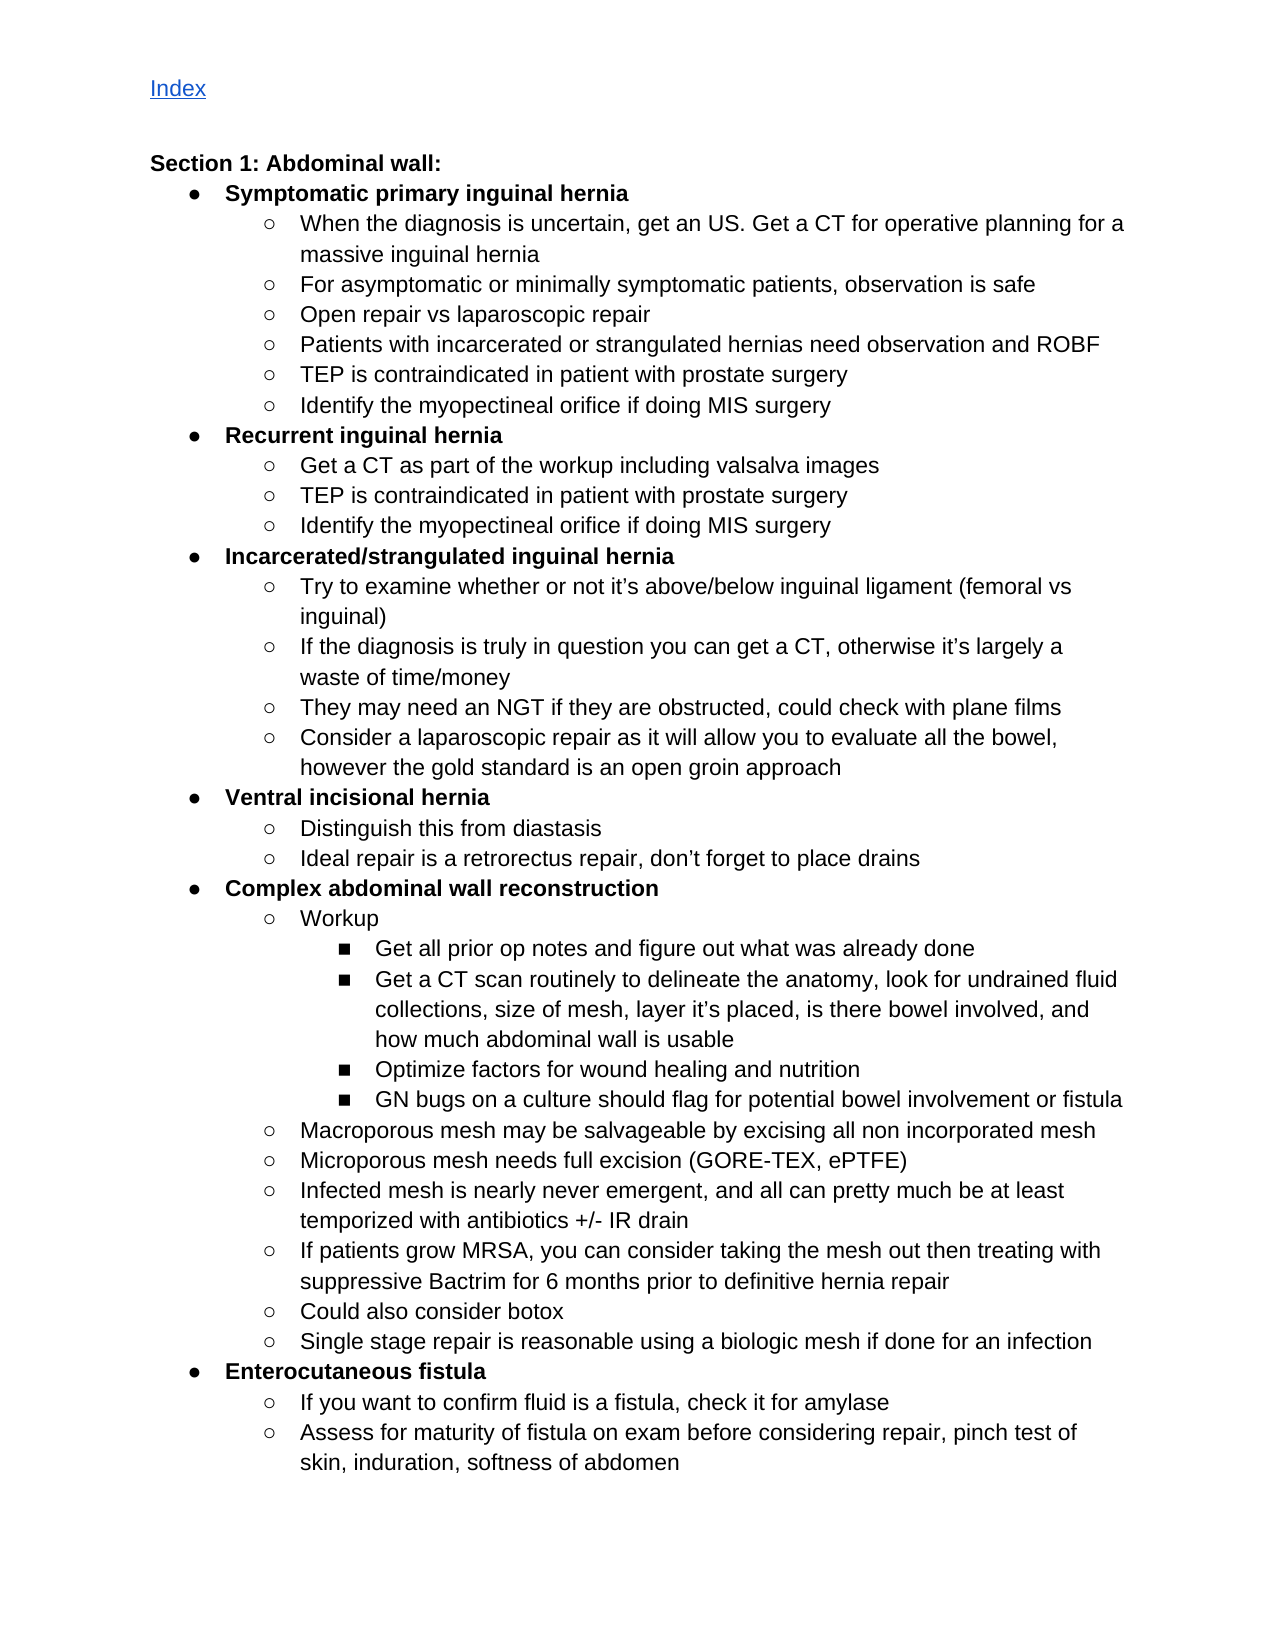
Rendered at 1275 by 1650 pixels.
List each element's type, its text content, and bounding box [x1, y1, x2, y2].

list GN bugs on a culture should flag for potential bowel involvement or fistula [337, 1086, 1125, 1113]
list Incarcerated/strangulated inguinal hernia [187, 543, 1125, 569]
list Identify the myopectineal orifice if doing MIS surgery [262, 512, 1125, 539]
text Section 1: Abdominal wall: [150, 150, 1125, 176]
list They may need an NGT if they are obstructed, could check with plane films [262, 694, 1125, 720]
list If the diagnosis is truly in question you can get a CT, otherwise it’s largely a waste of time/money [262, 633, 1125, 690]
list Microporous mesh needs full excision (GORE-TEX, ePTFE) [262, 1147, 1125, 1173]
list Complex abdominal wall reconstruction [187, 875, 1125, 901]
list Open repair vs laparoscopic repair [262, 301, 1125, 327]
list Try to examine whether or not it’s above/below inguinal ligament (femoral vs inguinal) [262, 573, 1125, 629]
list Macroporous mesh may be salvageable by excising all non incorporated mesh [262, 1117, 1125, 1143]
list Infected mesh is nearly never emergent, and all can pretty much be at least temporized with antibiotics +/- IR drain [262, 1177, 1125, 1234]
list If patients grow MRSA, you can consider taking the mesh out then treating with suppressive Bactrim for 6 months prior to definitive hernia repair [262, 1237, 1125, 1294]
list Patients with incarcerated or strangulated hernias need observation and ROBF [262, 331, 1125, 358]
list Enterocutaneous fistula [187, 1358, 1125, 1385]
list Could also consider botox [262, 1298, 1125, 1324]
list Ventral incisional hernia [187, 784, 1125, 811]
list Optimize factors for wound healing and nutrition [337, 1056, 1125, 1083]
list For asymptomatic or minimally symptomatic patients, observation is safe [262, 271, 1125, 297]
list Get all prior op notes and figure out what was already done [337, 935, 1125, 962]
list Recurrent inguinal hernia [187, 422, 1125, 448]
list TEP is contraindicated in patient with prostate surgery [262, 482, 1125, 509]
list Distinguish this from diastasis [262, 814, 1125, 841]
list When the diagnosis is uncertain, get an US. Get a CT for operative planning for a massive inguinal hernia [262, 210, 1125, 267]
list Identify the myopectineal orifice if doing MIS surgery [262, 392, 1125, 418]
list Single stage repair is reasonable using a biologic mesh if done for an infection [262, 1328, 1125, 1354]
list Get a CT as part of the workup including valsalva images [262, 452, 1125, 478]
list Assess for maturity of fistula on exam before considering repair, pinch test of skin, induration, softness of abdomen [262, 1419, 1125, 1475]
list TEP is contraindicated in patient with prostate surgery [262, 361, 1125, 388]
list Get a CT scan routinely to delineate the anatomy, look for undrained fluid collections, size of mesh, layer it’s placed, is there bowel involved, and how much abdominal wall is usable [337, 966, 1125, 1052]
list If you want to confirm fluid is a fistula, check it for amylase [262, 1388, 1125, 1415]
list Consider a laparoscopic repair as it will allow you to evaluate all the bowel, however the gold standard is an open groin approach [262, 724, 1125, 781]
list Ideal repair is a retrorectus repair, don’t forget to place drains [262, 845, 1125, 871]
list Workup [262, 905, 1125, 932]
list Symptomatic primary inguinal hernia [187, 180, 1125, 207]
